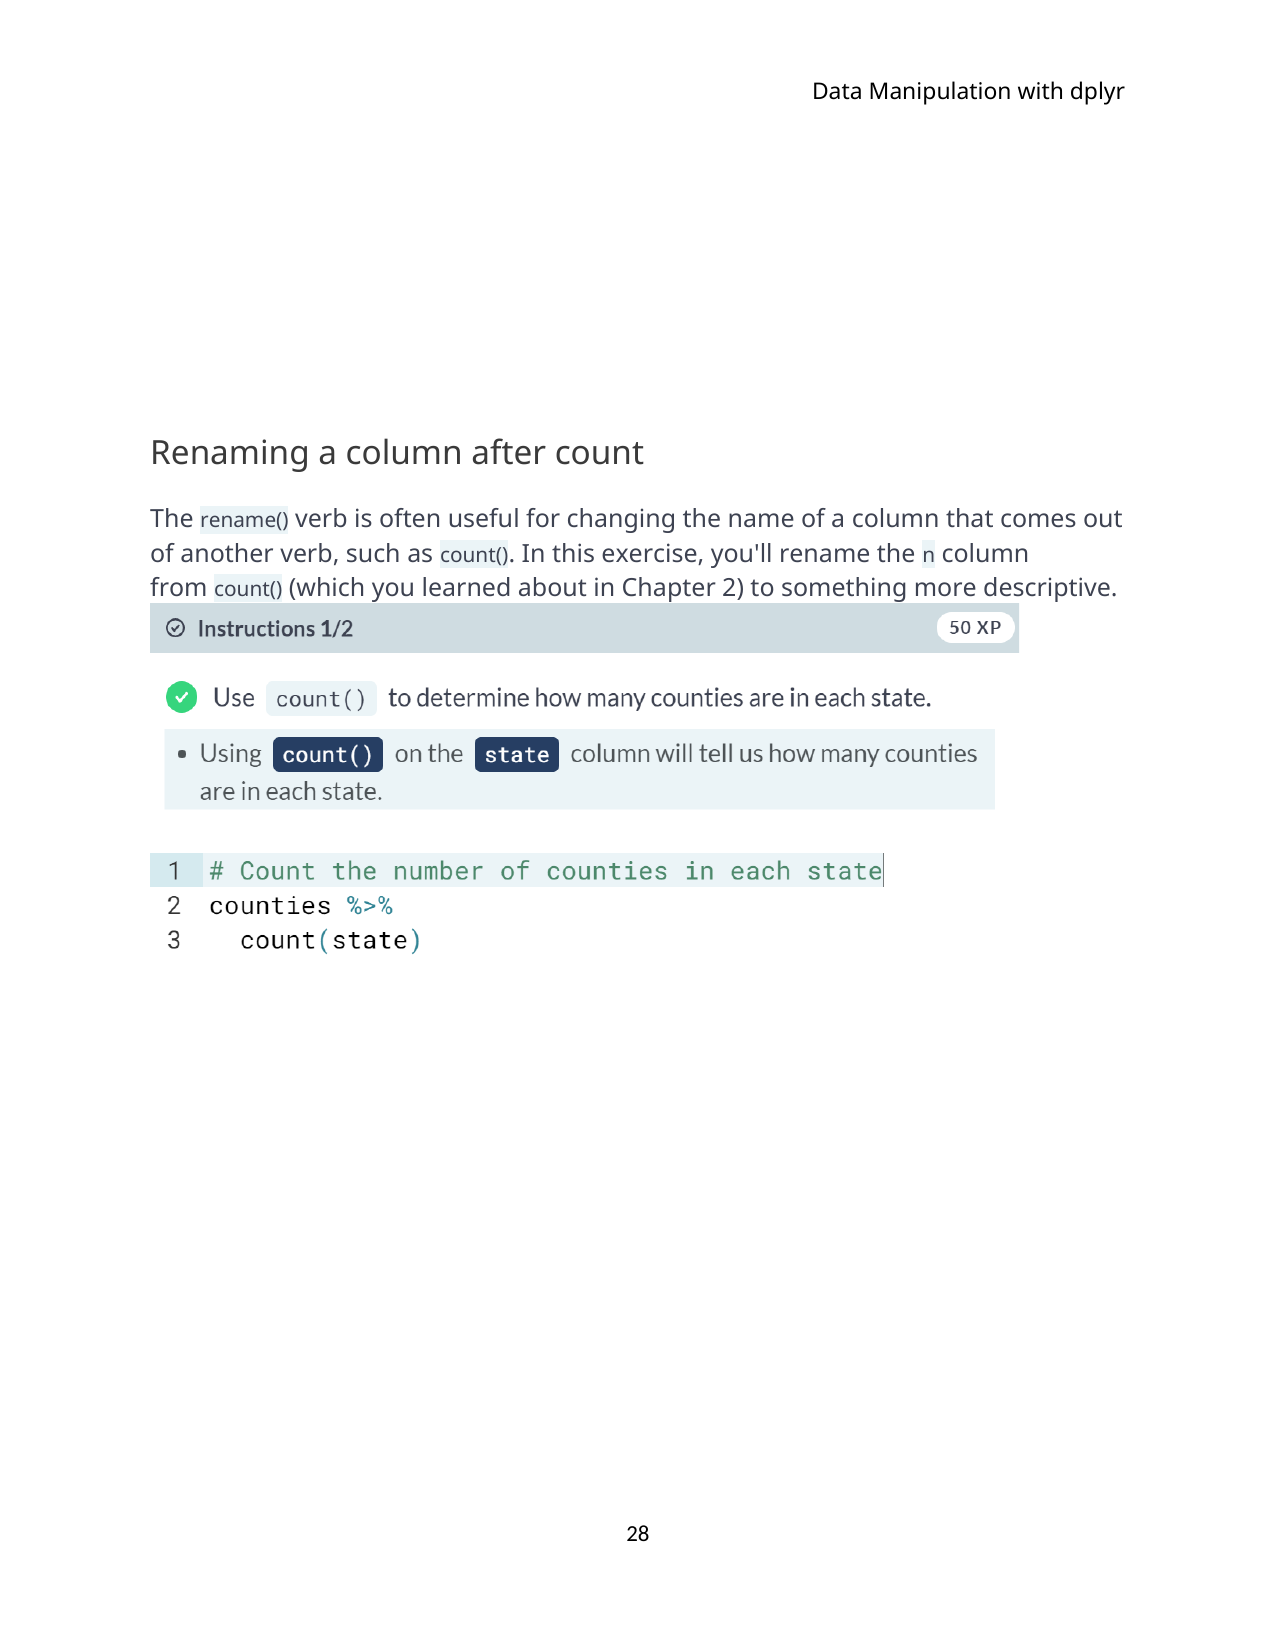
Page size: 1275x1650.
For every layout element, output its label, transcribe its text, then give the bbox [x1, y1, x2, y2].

picture [150, 850, 884, 956]
subtitle Renaming a column after count [150, 429, 1125, 474]
text The rename() verb is often useful for changing the name of a column that comes out of another verb, such as count(). In this exercise, you'll rename the n column from count() (which you learned about in Chapter 2) to something more descriptive. [150, 501, 1125, 603]
picture [150, 603, 1020, 817]
